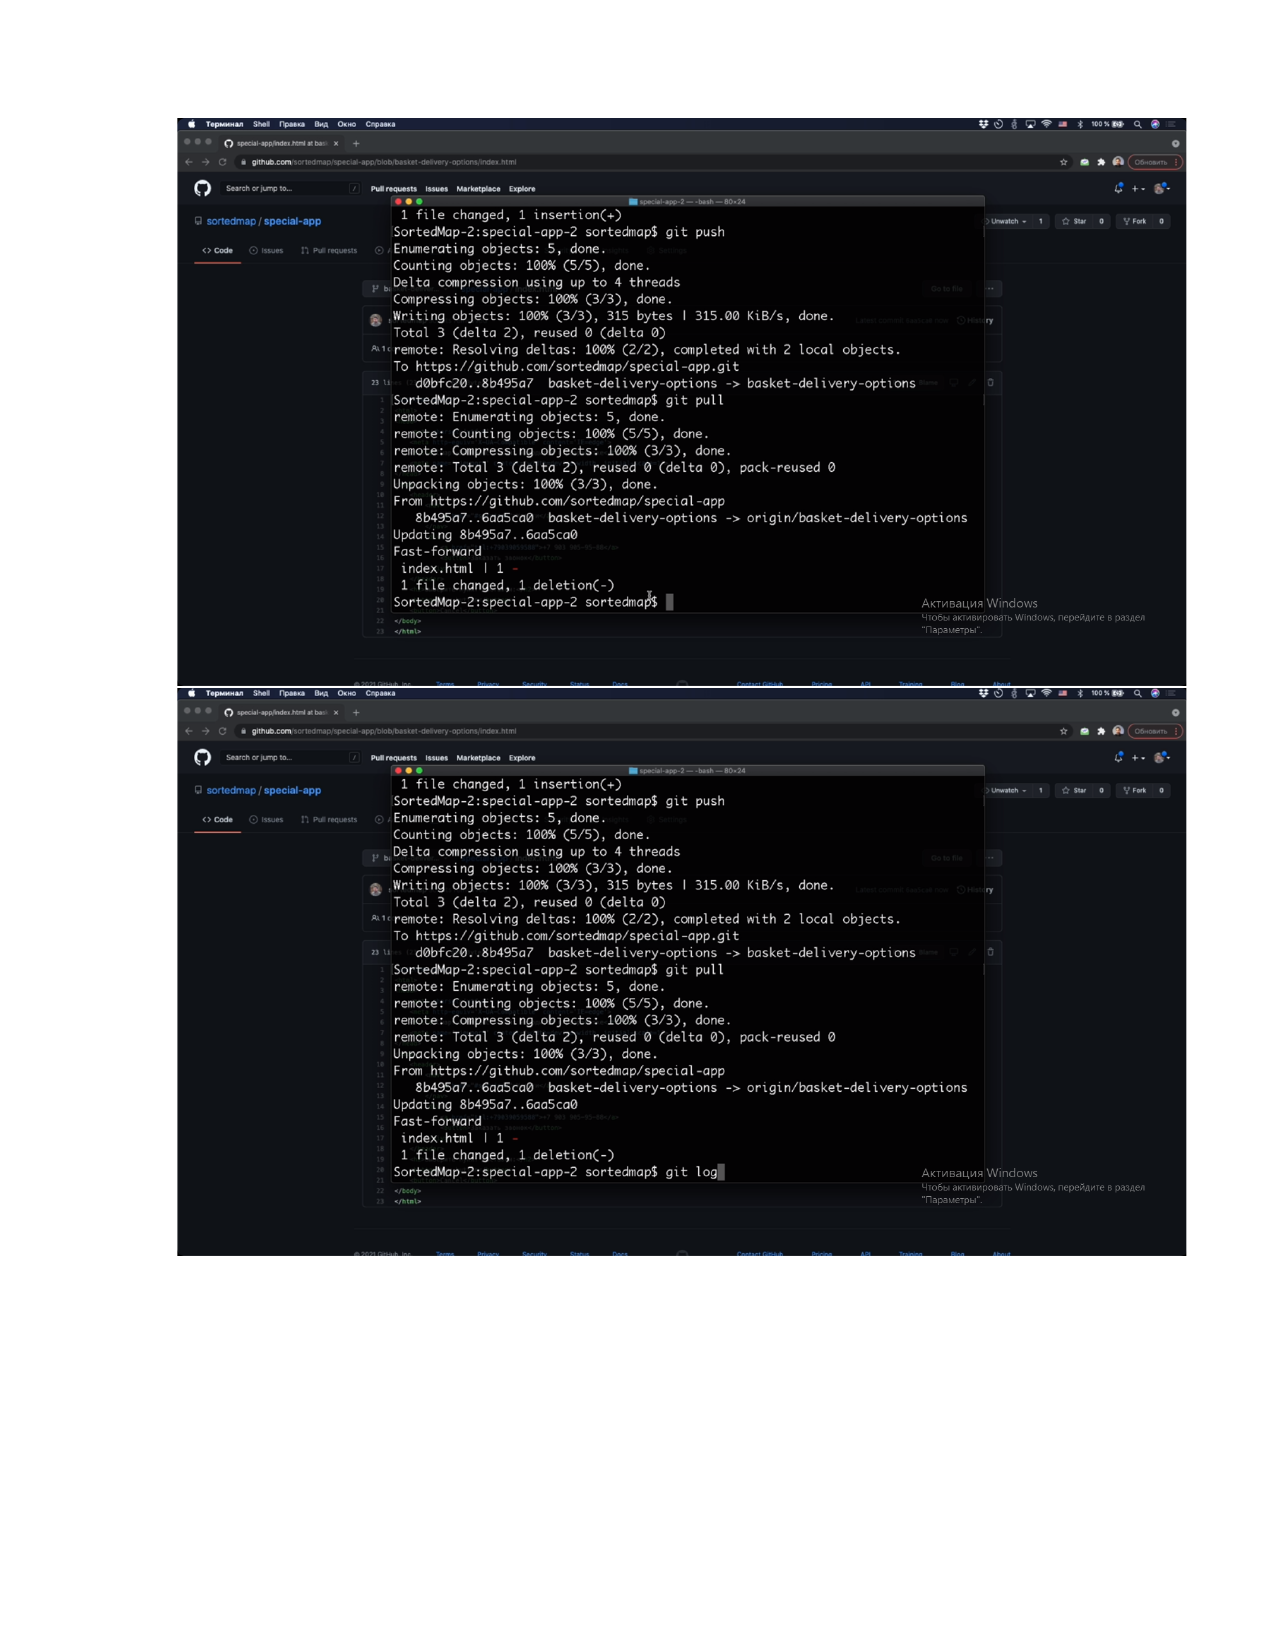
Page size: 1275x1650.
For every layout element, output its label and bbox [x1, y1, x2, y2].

picture [177, 118, 1187, 686]
picture [177, 688, 1187, 1256]
